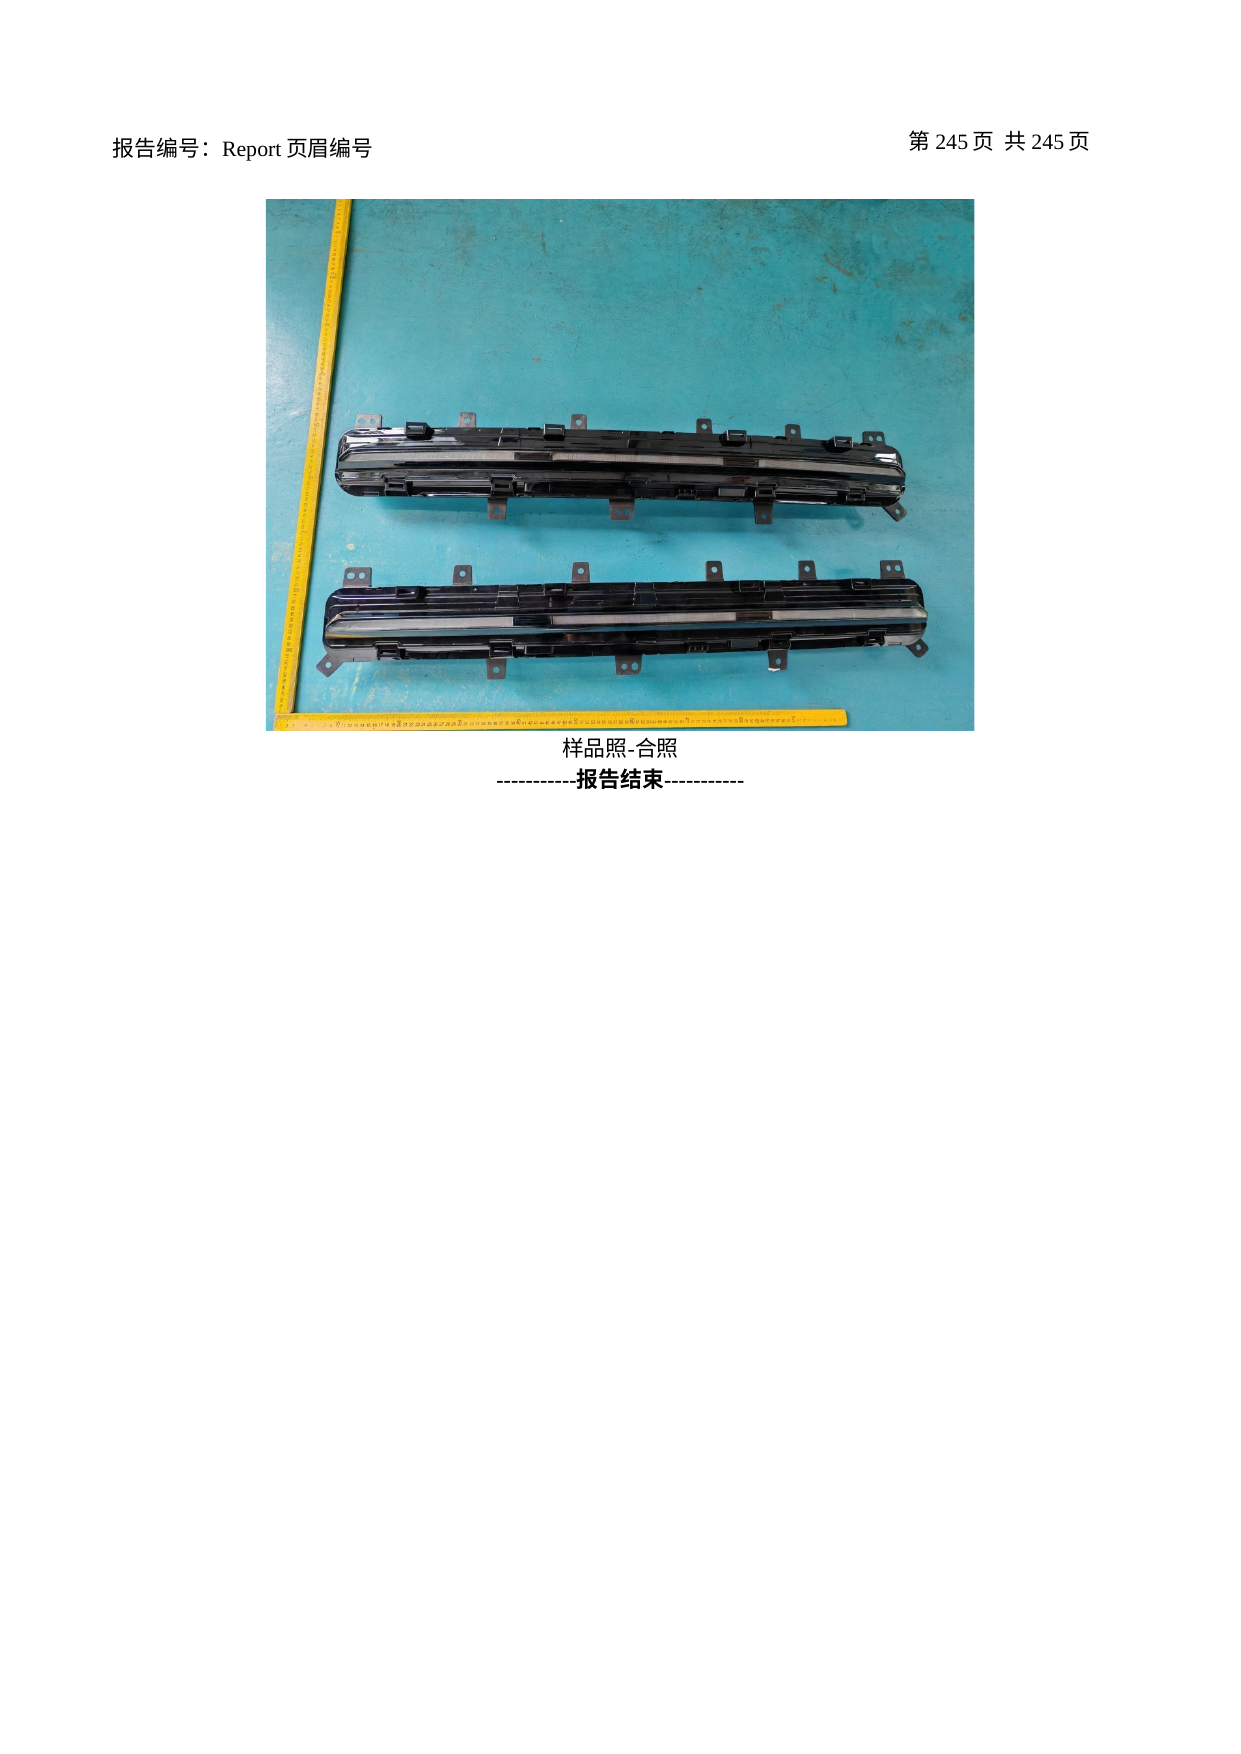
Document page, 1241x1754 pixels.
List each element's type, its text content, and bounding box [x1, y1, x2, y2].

text -----------报告结束----------- [112, 762, 1128, 794]
picture [265, 199, 975, 731]
text 样品照-合照 [112, 731, 1128, 762]
